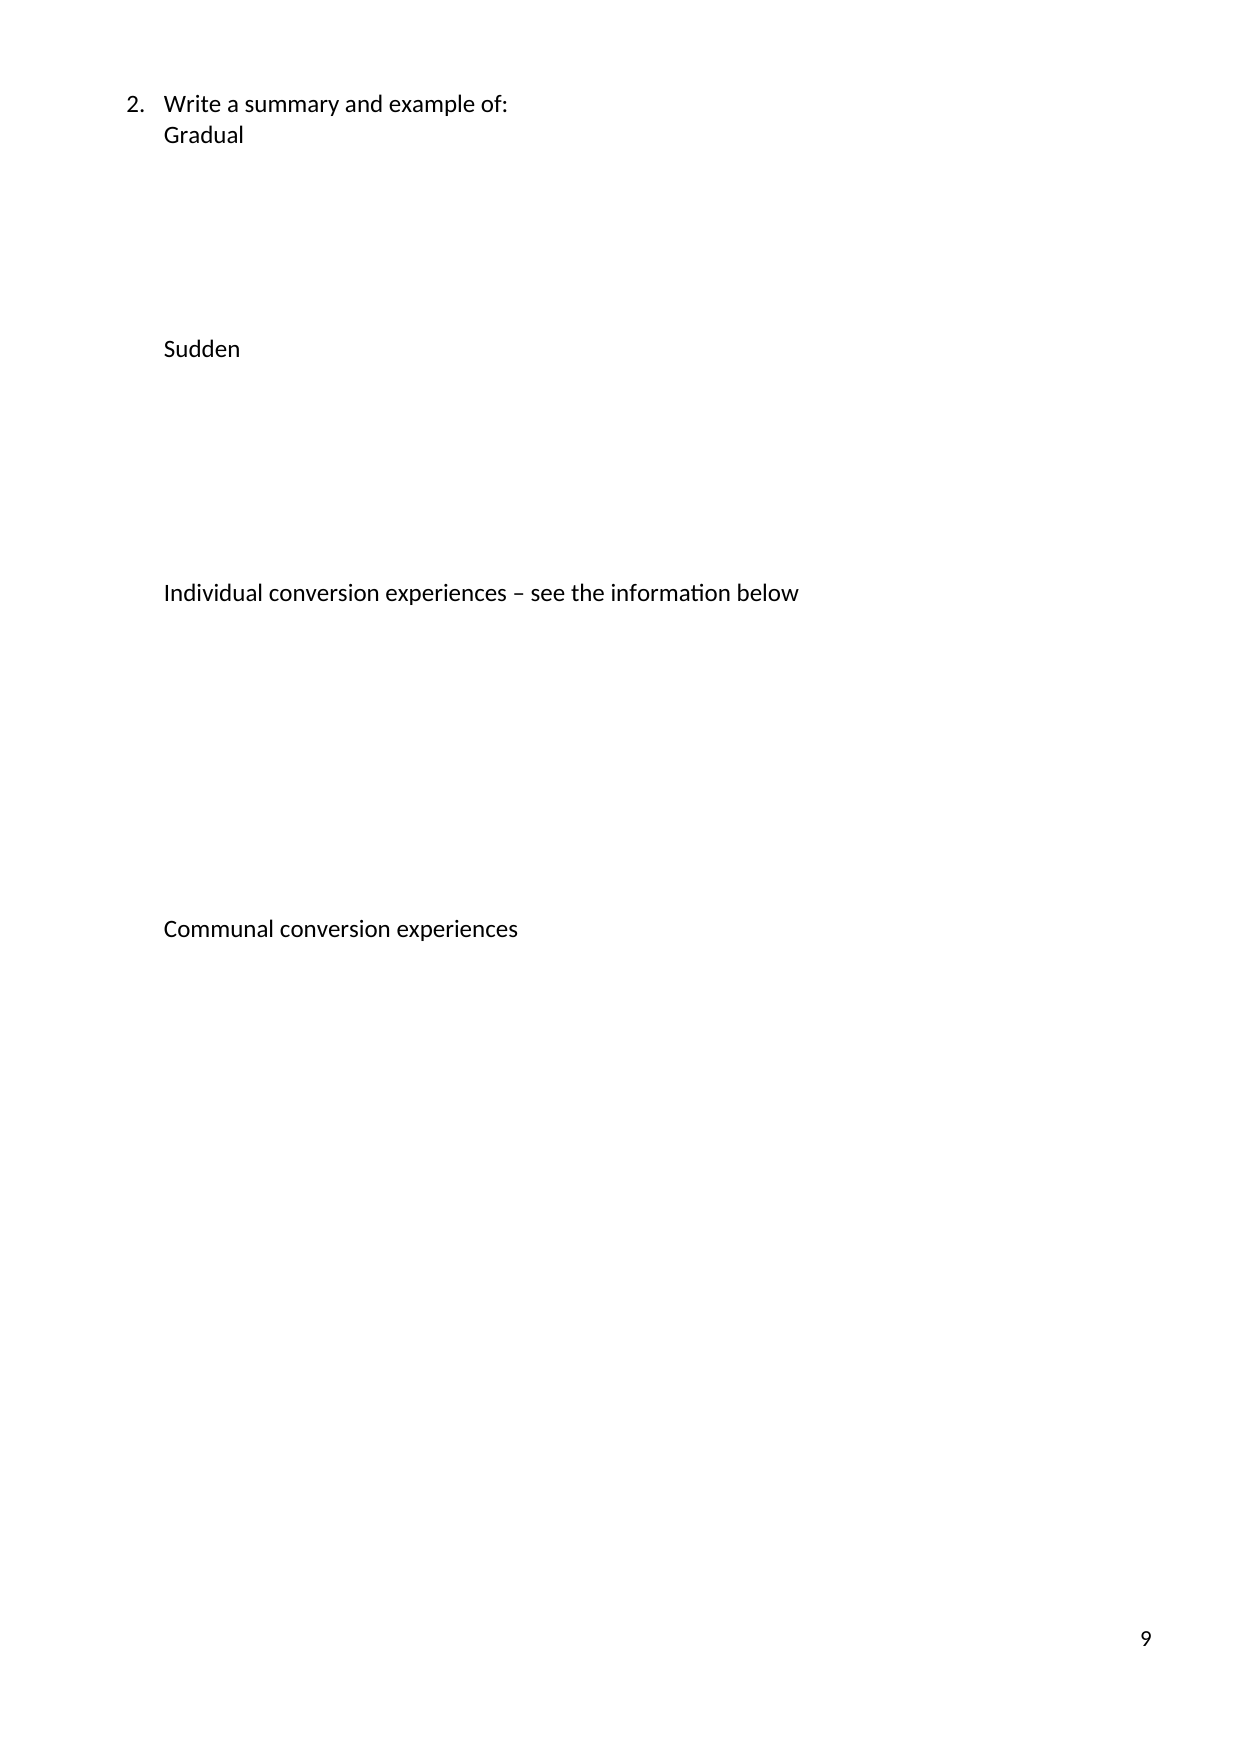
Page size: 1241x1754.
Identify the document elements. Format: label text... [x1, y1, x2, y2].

list Sudden [164, 333, 1152, 363]
list Individual conversion experiences – see the information below [164, 577, 1152, 607]
list Gradual [164, 119, 1152, 150]
list Write a summary and example of: [126, 89, 1152, 119]
list Communal conversion experiences [164, 913, 1152, 943]
